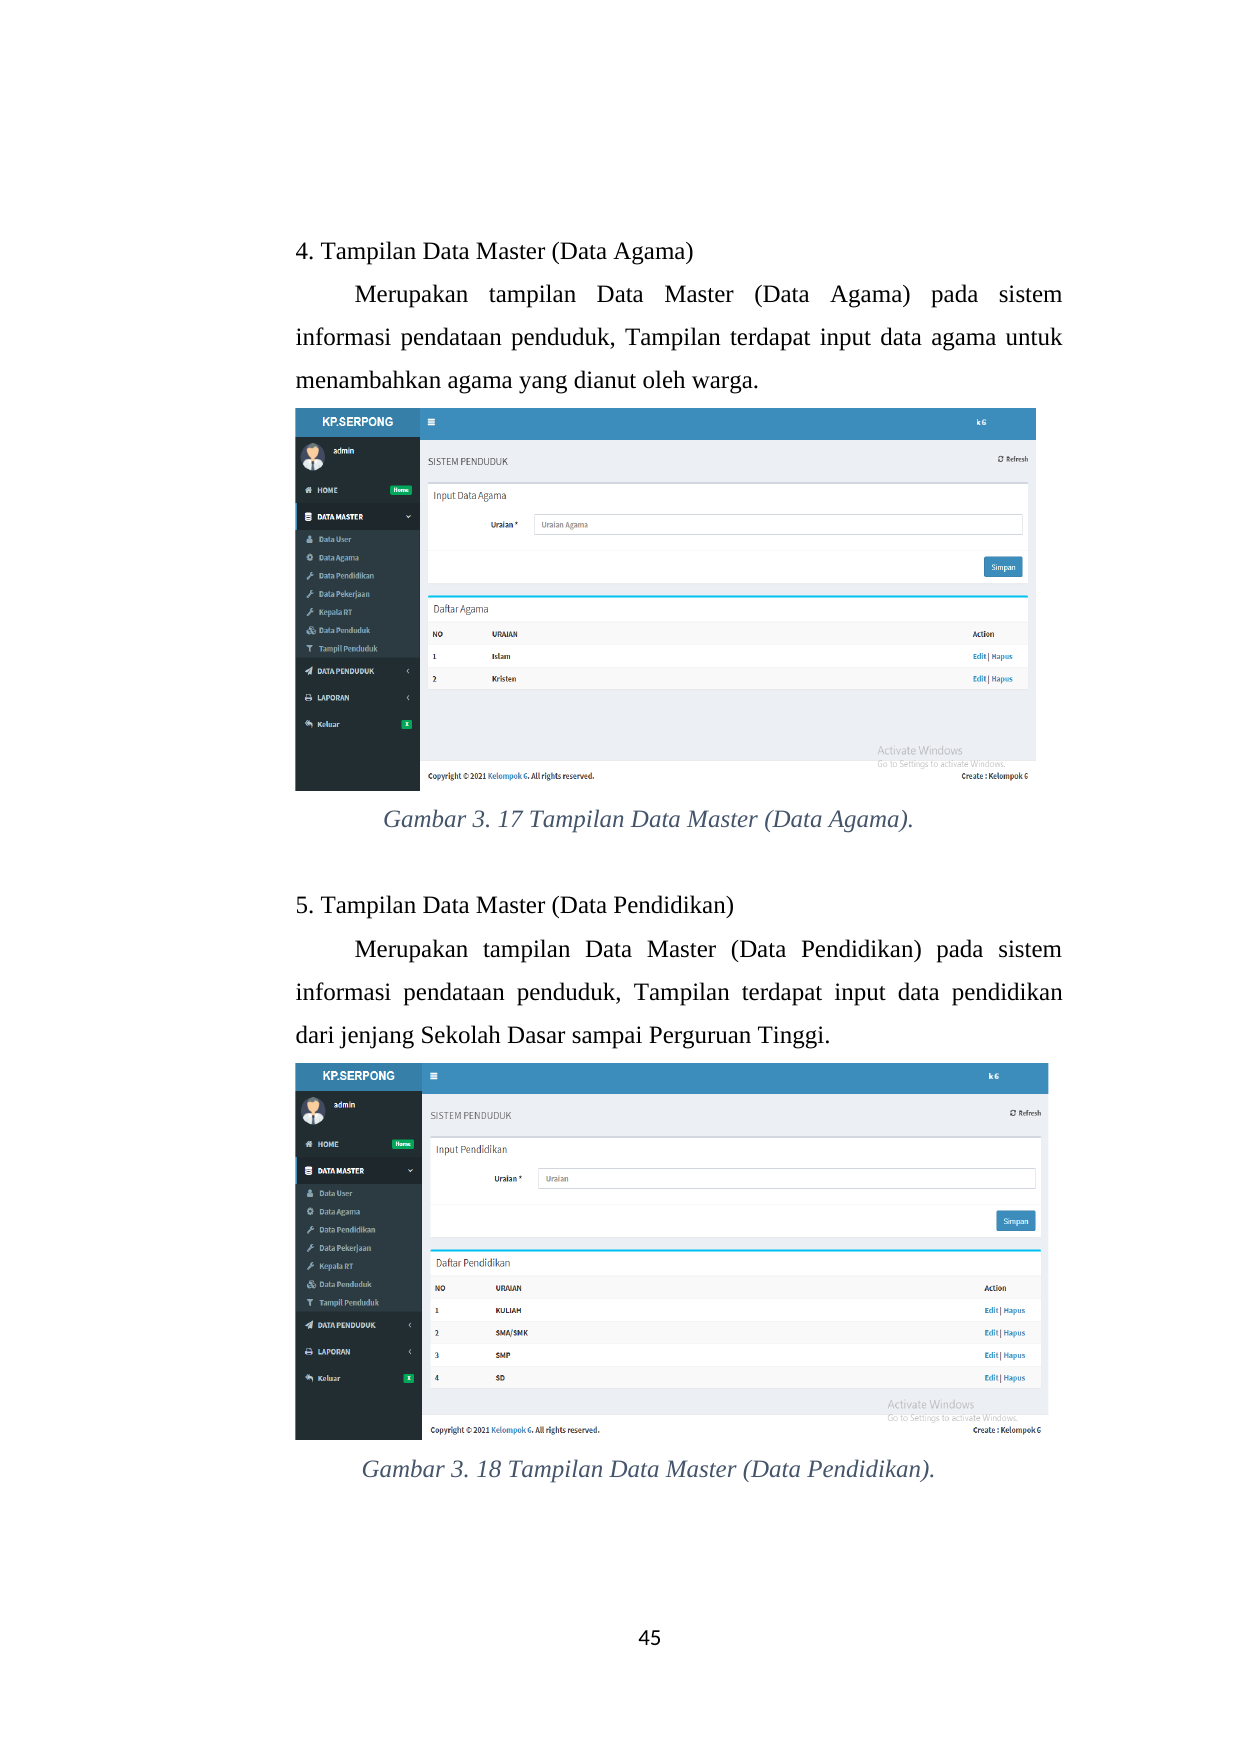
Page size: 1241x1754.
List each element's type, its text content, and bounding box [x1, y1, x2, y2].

picture [295, 408, 1036, 791]
picture [295, 1063, 1049, 1440]
text 4. Tampilan Data Master (Data Agama) [295, 236, 1063, 265]
text 5. Tampilan Data Master (Data Pendidikan) [295, 891, 1063, 919]
text Merupakan tampilan Data Master (Data Agama) pada sistem informasi pendataan penduduk, Tampilan terdapat input data agama untuk menambahkan agama yang dianut oleh warga. [295, 279, 1063, 394]
text Merupakan tampilan Data Master (Data Pendidikan) pada sistem informasi pendataan penduduk, Tampilan terdapat input data pendidikan dari jenjang Sekolah Dasar sampai Perguruan Tinggi. [295, 934, 1063, 1049]
